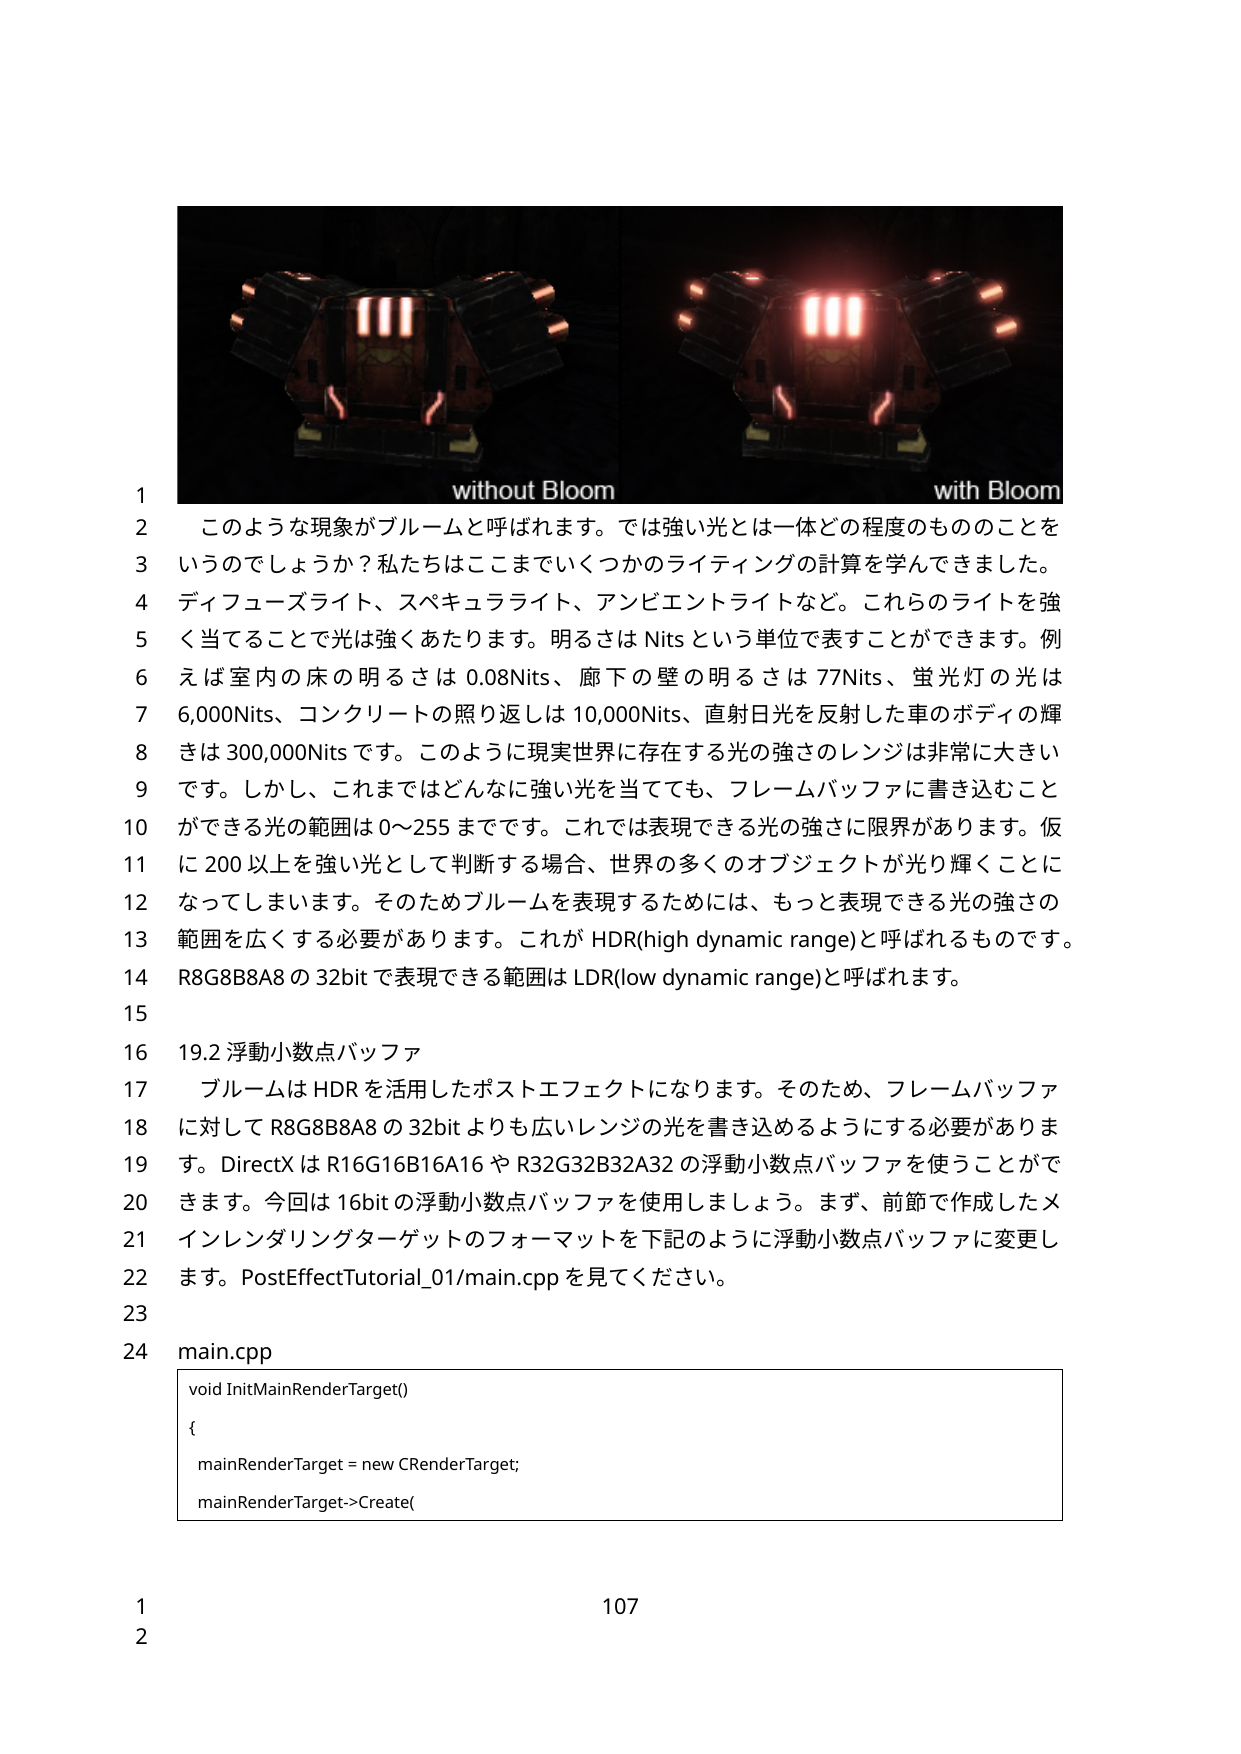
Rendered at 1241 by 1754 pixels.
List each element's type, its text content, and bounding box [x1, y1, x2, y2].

text このような現象がブルームと呼ばれます。では強い光とは一体どの程度のもののことをいうのでしょうか？私たちはここまでいくつかのライティングの計算を学んできました。ディフューズライト、スペキュラライト、アンビエントライトなど。これらのライトを強く当てることで光は強くあたります。明るさはNitsという単位で表すことができます。例えば室内の床の明るさは0.08Nits、廊下の壁の明るさは77Nits、蛍光灯の光は6,000Nits、コンクリートの照り返しは10,000Nits、直射日光を反射した車のボディの輝きは300,000Nitsです。このように現実世界に存在する光の強さのレンジは非常に大きいです。しかし、これまではどんなに強い光を当てても、フレームバッファに書き込むことができる光の範囲は0～255までです。これでは表現できる光の強さに限界があります。仮に200以上を強い光として判断する場合、世界の多くのオブジェクトが光り輝くことになってしまいます。そのためブルームを表現するためには、もっと表現できる光の強さの範囲を広くする必要があります。これがHDR(high dynamic range)と呼ばれるものです。R8G8B8A8の32bitで表現できる範囲はLDR(low dynamic range)と呼ばれます。 [177, 507, 1063, 994]
text main.cpp [177, 1332, 1063, 1369]
text 19.2 浮動小数点バッファ [177, 1032, 1063, 1069]
picture [177, 206, 1063, 504]
text ブルームはHDRを活用したポストエフェクトになります。そのため、フレームバッファに対してR8G8B8A8の32bitよりも広いレンジの光を書き込めるようにする必要があります。DirectXはR16G16B16A16やR32G32B32A32の浮動小数点バッファを使うことができます。今回は16bitの浮動小数点バッファを使用しましょう。まず、前節で作成したメインレンダリングターゲットのフォーマットを下記のように浮動小数点バッファに変更します。PostEffectTutorial_01/main.cppを見てください。 [177, 1069, 1063, 1294]
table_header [178, 1370, 1062, 1520]
